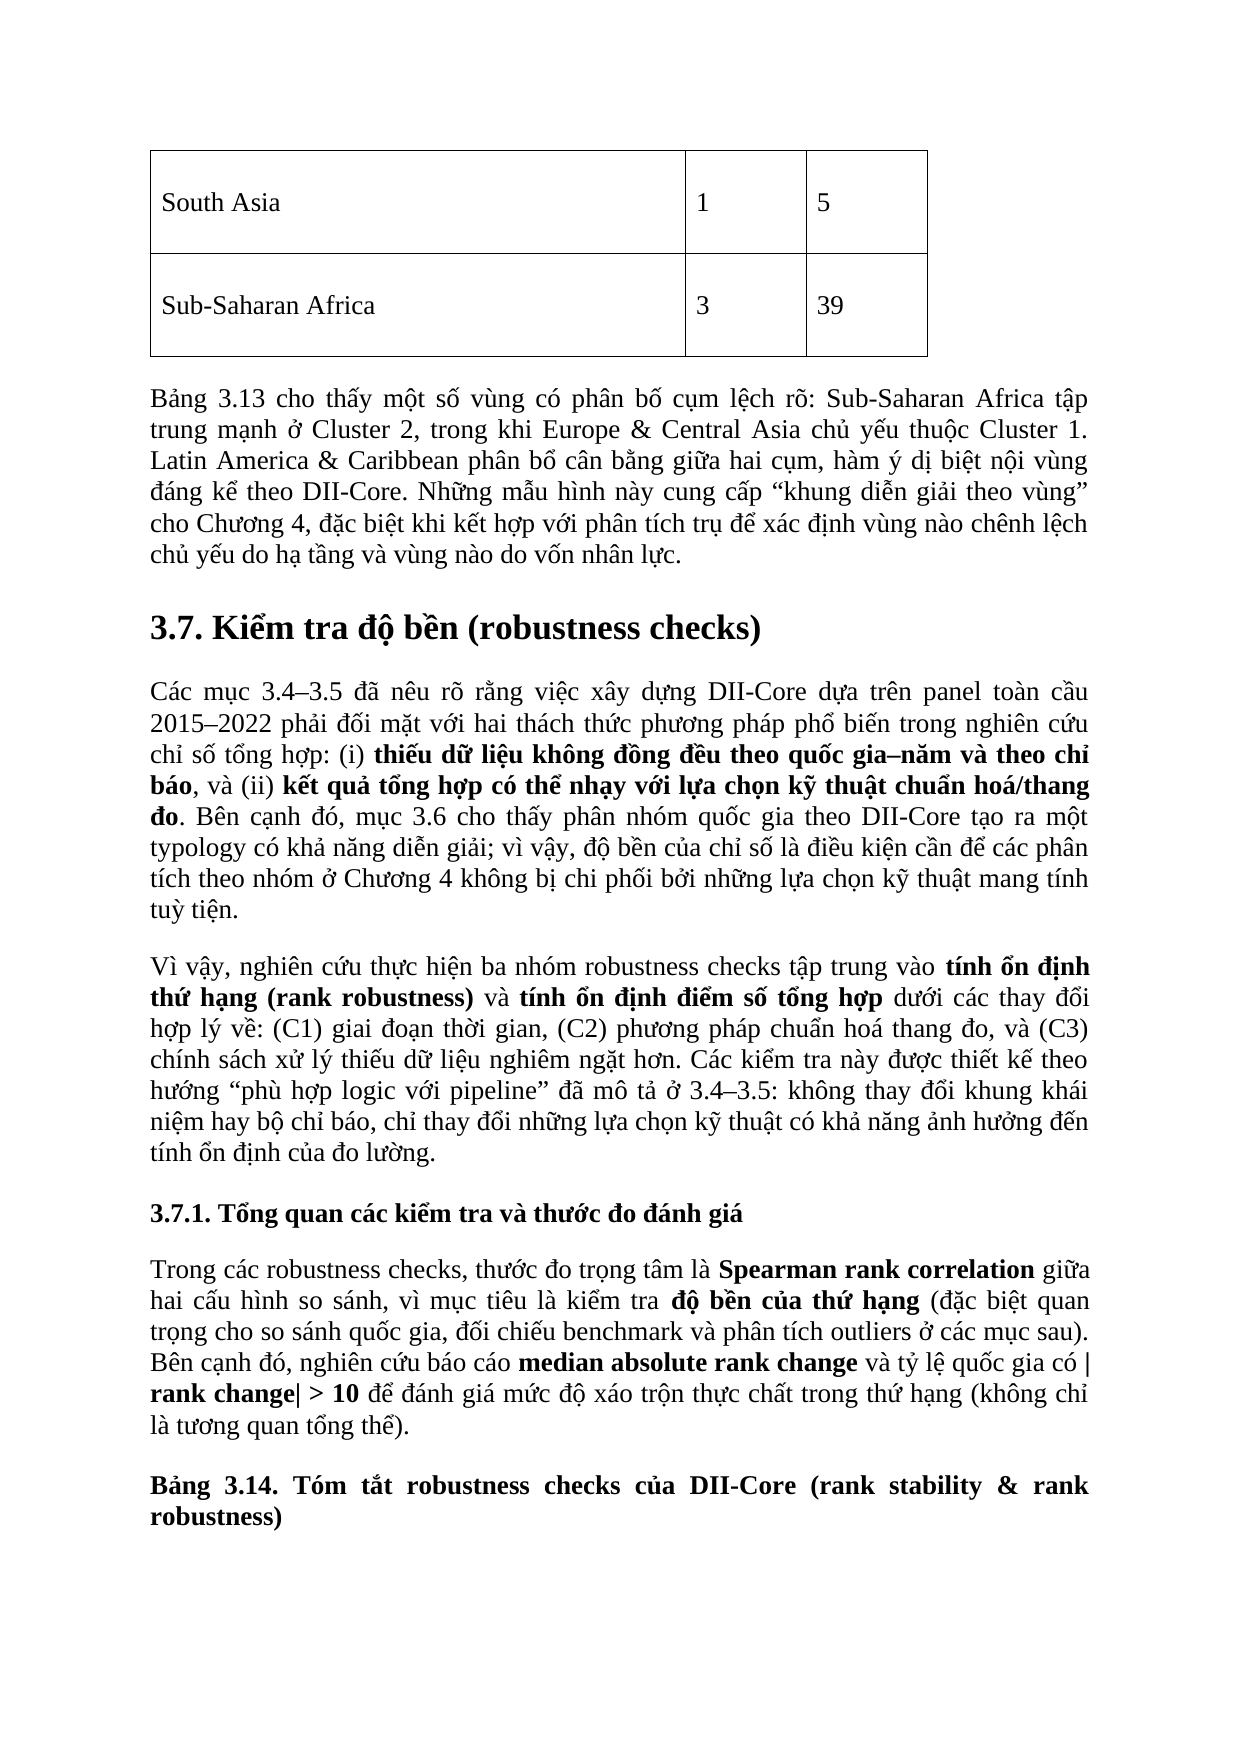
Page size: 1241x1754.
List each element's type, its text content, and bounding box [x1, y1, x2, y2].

table_cell 1 [686, 151, 806, 253]
subtitle Bảng 3.14. Tóm tắt robustness checks của DII-Core (rank stability & rank robustness) [150, 1469, 1090, 1531]
table_cell 3 [686, 254, 806, 356]
table_cell Sub-Saharan Africa [151, 254, 685, 356]
text Vì vậy, nghiên cứu thực hiện ba nhóm robustness checks tập trung vào tính ổn định thứ hạng (rank robustness) và tính ổn định điểm số tổng hợp dưới các thay đổi hợp lý về: (C1) giai đoạn thời gian, (C2) phương pháp chuẩn hoá thang đo, và (C3) chính sách xử lý thiếu dữ liệu nghiêm ngặt hơn. Các kiểm tra này được thiết kế theo hướng “phù hợp logic với pipeline” đã mô tả ở 3.4–3.5: không thay đổi khung khái niệm hay bộ chỉ báo, chỉ thay đổi những lựa chọn kỹ thuật có khả năng ảnh hưởng đến tính ổn định của đo lường. [150, 950, 1090, 1168]
text Trong các robustness checks, thước đo trọng tâm là Spearman rank correlation giữa hai cấu hình so sánh, vì mục tiêu là kiểm tra độ bền của thứ hạng (đặc biệt quan trọng cho so sánh quốc gia, đối chiếu benchmark và phân tích outliers ở các mục sau). Bên cạnh đó, nghiên cứu báo cáo median absolute rank change và tỷ lệ quốc gia có |rank change| > 10 để đánh giá mức độ xáo trộn thực chất trong thứ hạng (không chỉ là tương quan tổng thể). [150, 1253, 1090, 1440]
text Bảng 3.13 cho thấy một số vùng có phân bố cụm lệch rõ: Sub-Saharan Africa tập trung mạnh ở Cluster 2, trong khi Europe & Central Asia chủ yếu thuộc Cluster 1. Latin America & Caribbean phân bổ cân bằng giữa hai cụm, hàm ý dị biệt nội vùng đáng kể theo DII-Core. Những mẫu hình này cung cấp “khung diễn giải theo vùng” cho Chương 4, đặc biệt khi kết hợp với phân tích trụ để xác định vùng nào chênh lệch chủ yếu do hạ tầng và vùng nào do vốn nhân lực. [150, 382, 1090, 569]
table_cell South Asia [151, 151, 685, 253]
subtitle 3.7.1. Tổng quan các kiểm tra và thước đo đánh giá [150, 1197, 1090, 1228]
subtitle 3.7. Kiểm tra độ bền (robustness checks) [150, 606, 1090, 647]
table_cell 39 [807, 254, 927, 356]
table_cell 5 [807, 151, 927, 253]
text Các mục 3.4–3.5 đã nêu rõ rằng việc xây dựng DII-Core dựa trên panel toàn cầu 2015–2022 phải đối mặt với hai thách thức phương pháp phổ biến trong nghiên cứu chỉ số tổng hợp: (i) thiếu dữ liệu không đồng đều theo quốc gia–năm và theo chỉ báo, và (ii) kết quả tổng hợp có thể nhạy với lựa chọn kỹ thuật chuẩn hoá/thang đo. Bên cạnh đó, mục 3.6 cho thấy phân nhóm quốc gia theo DII-Core tạo ra một typology có khả năng diễn giải; vì vậy, độ bền của chỉ số là điều kiện cần để các phân tích theo nhóm ở Chương 4 không bị chi phối bởi những lựa chọn kỹ thuật mang tính tuỳ tiện. [150, 676, 1090, 925]
